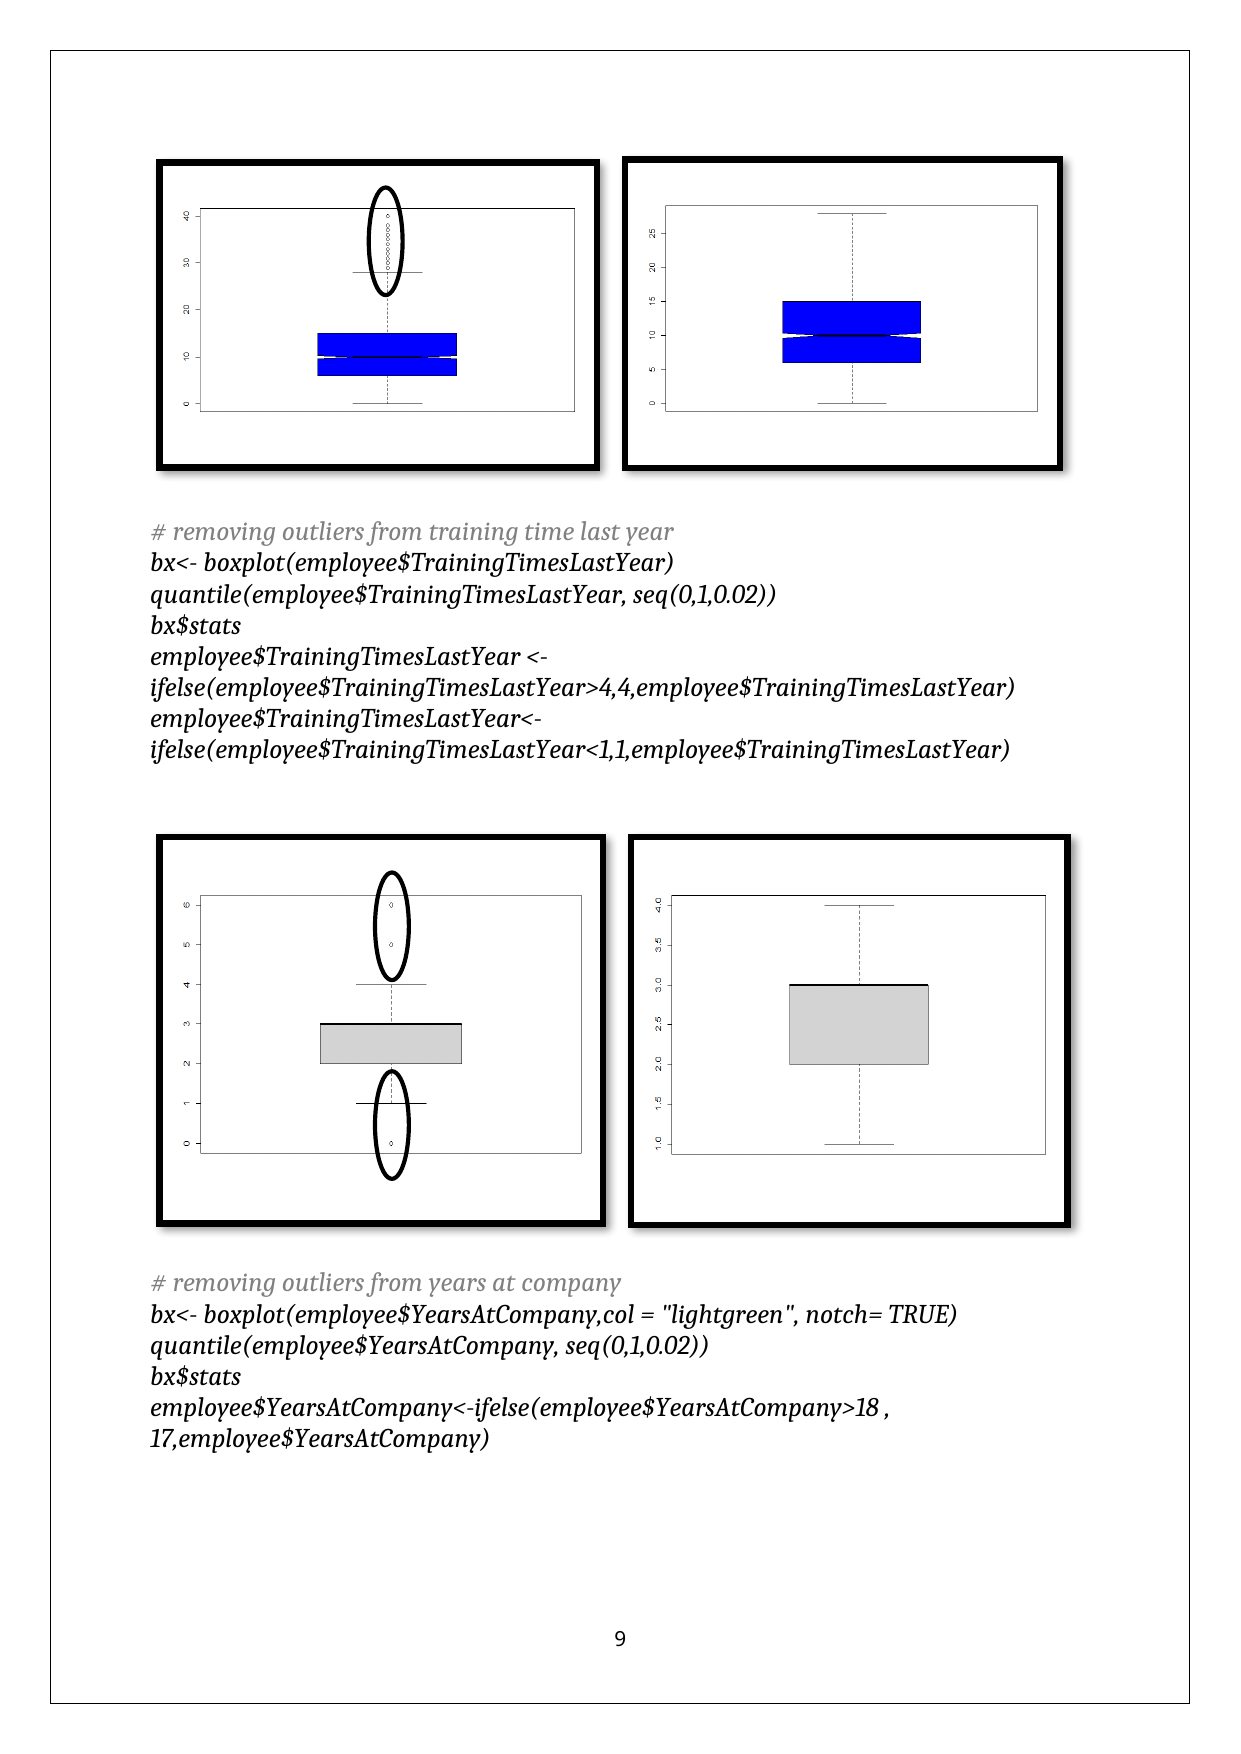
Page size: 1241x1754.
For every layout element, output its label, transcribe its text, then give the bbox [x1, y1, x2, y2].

text employee$TrainingTimesLastYear <-ifelse(employee$TrainingTimesLastYear>4,4,employee$TrainingTimesLastYear) [150, 641, 1090, 703]
picture [163, 840, 600, 1220]
text bx<- boxplot(employee$YearsAtCompany,col = "lightgreen", notch= TRUE) [150, 1299, 1090, 1330]
text quantile(employee$TrainingTimesLastYear, seq(0,1,0.02)) [150, 579, 1090, 610]
text bx<- boxplot(employee$TrainingTimesLastYear) [150, 547, 1090, 579]
text # removing outliers from training time last year [150, 516, 1090, 547]
picture [628, 163, 1057, 465]
picture [634, 840, 1064, 1222]
text quantile(employee$YearsAtCompany, seq(0,1,0.02)) [150, 1330, 1090, 1361]
text bx$stats [150, 1361, 1090, 1392]
text employee$YearsAtCompany<-ifelse(employee$YearsAtCompany>18 , 17,employee$YearsAtCompany) [150, 1392, 1090, 1454]
text bx$stats [150, 610, 1090, 641]
text employee$TrainingTimesLastYear<- [150, 703, 1090, 734]
picture [163, 166, 594, 464]
text # removing outliers from years at company [150, 1267, 1090, 1299]
text ifelse(employee$TrainingTimesLastYear<1,1,employee$TrainingTimesLastYear) [150, 734, 1090, 766]
